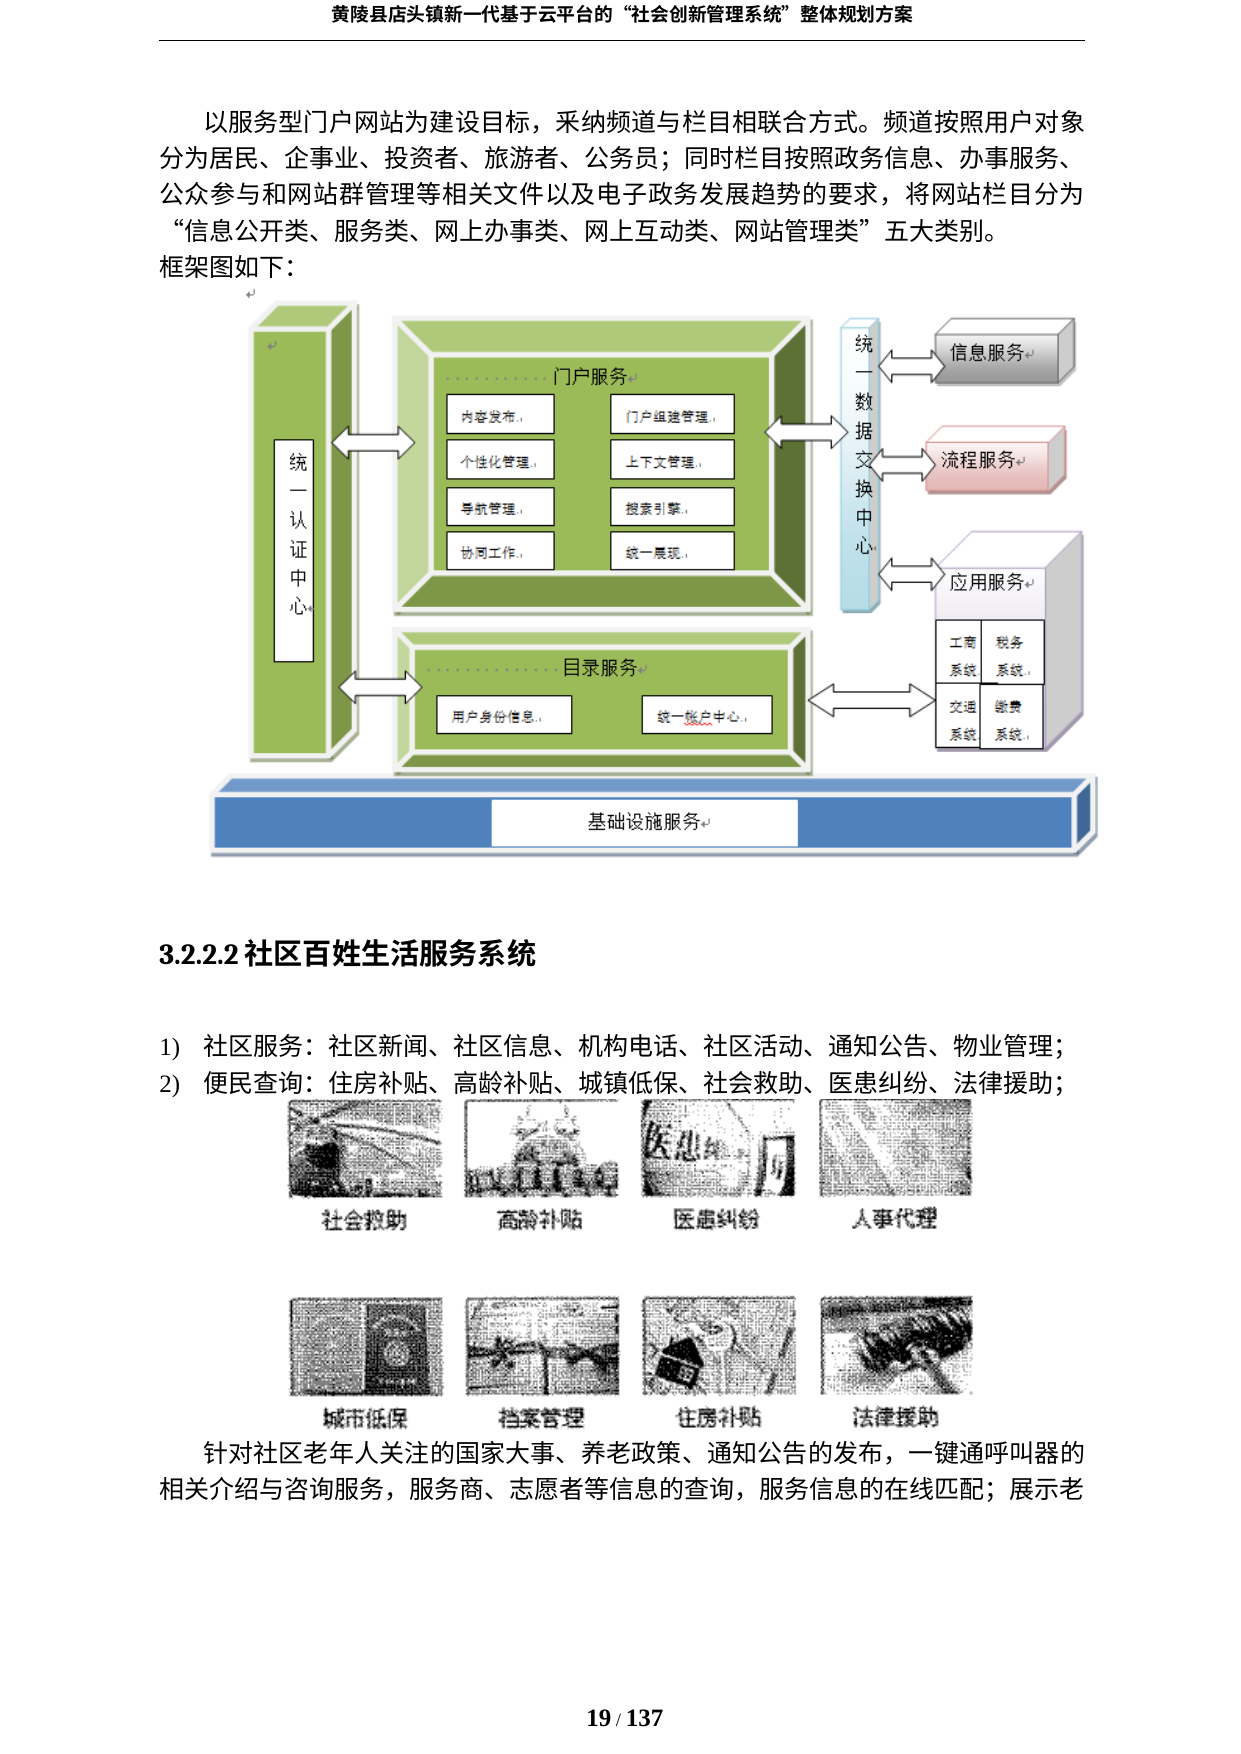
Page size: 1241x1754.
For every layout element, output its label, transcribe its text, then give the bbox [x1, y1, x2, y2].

text 以服务型门户网站为建设目标，釆纳频道与栏目相联合方式。频道按照用户对象分为居民、企事业、投资者、旅游者、公务员；同时栏目按照政务信息、办事服务、公众参与和网站群管理等相关文件以及电子政务发展趋势的要求，将网站栏目分为“信息公开类、服务类、网上办事类、网上互动类、网站管理类”五大类别。 [159, 102, 1085, 247]
list 便民查询：住房补贴、高龄补贴、城镇低保、社会救助、医患纠纷、法律援助； [159, 1063, 1085, 1099]
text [159, 1434, 1085, 1506]
text 框架图如下： [159, 247, 1085, 284]
picture [258, 1099, 987, 1434]
list 社区服务：社区新闻、社区信息、机构电话、社区活动、通知公告、物业管理； [159, 1027, 1085, 1063]
picture [202, 283, 1103, 873]
subtitle 3.2.2.2社区百姓生活服务系统 [159, 931, 1085, 973]
